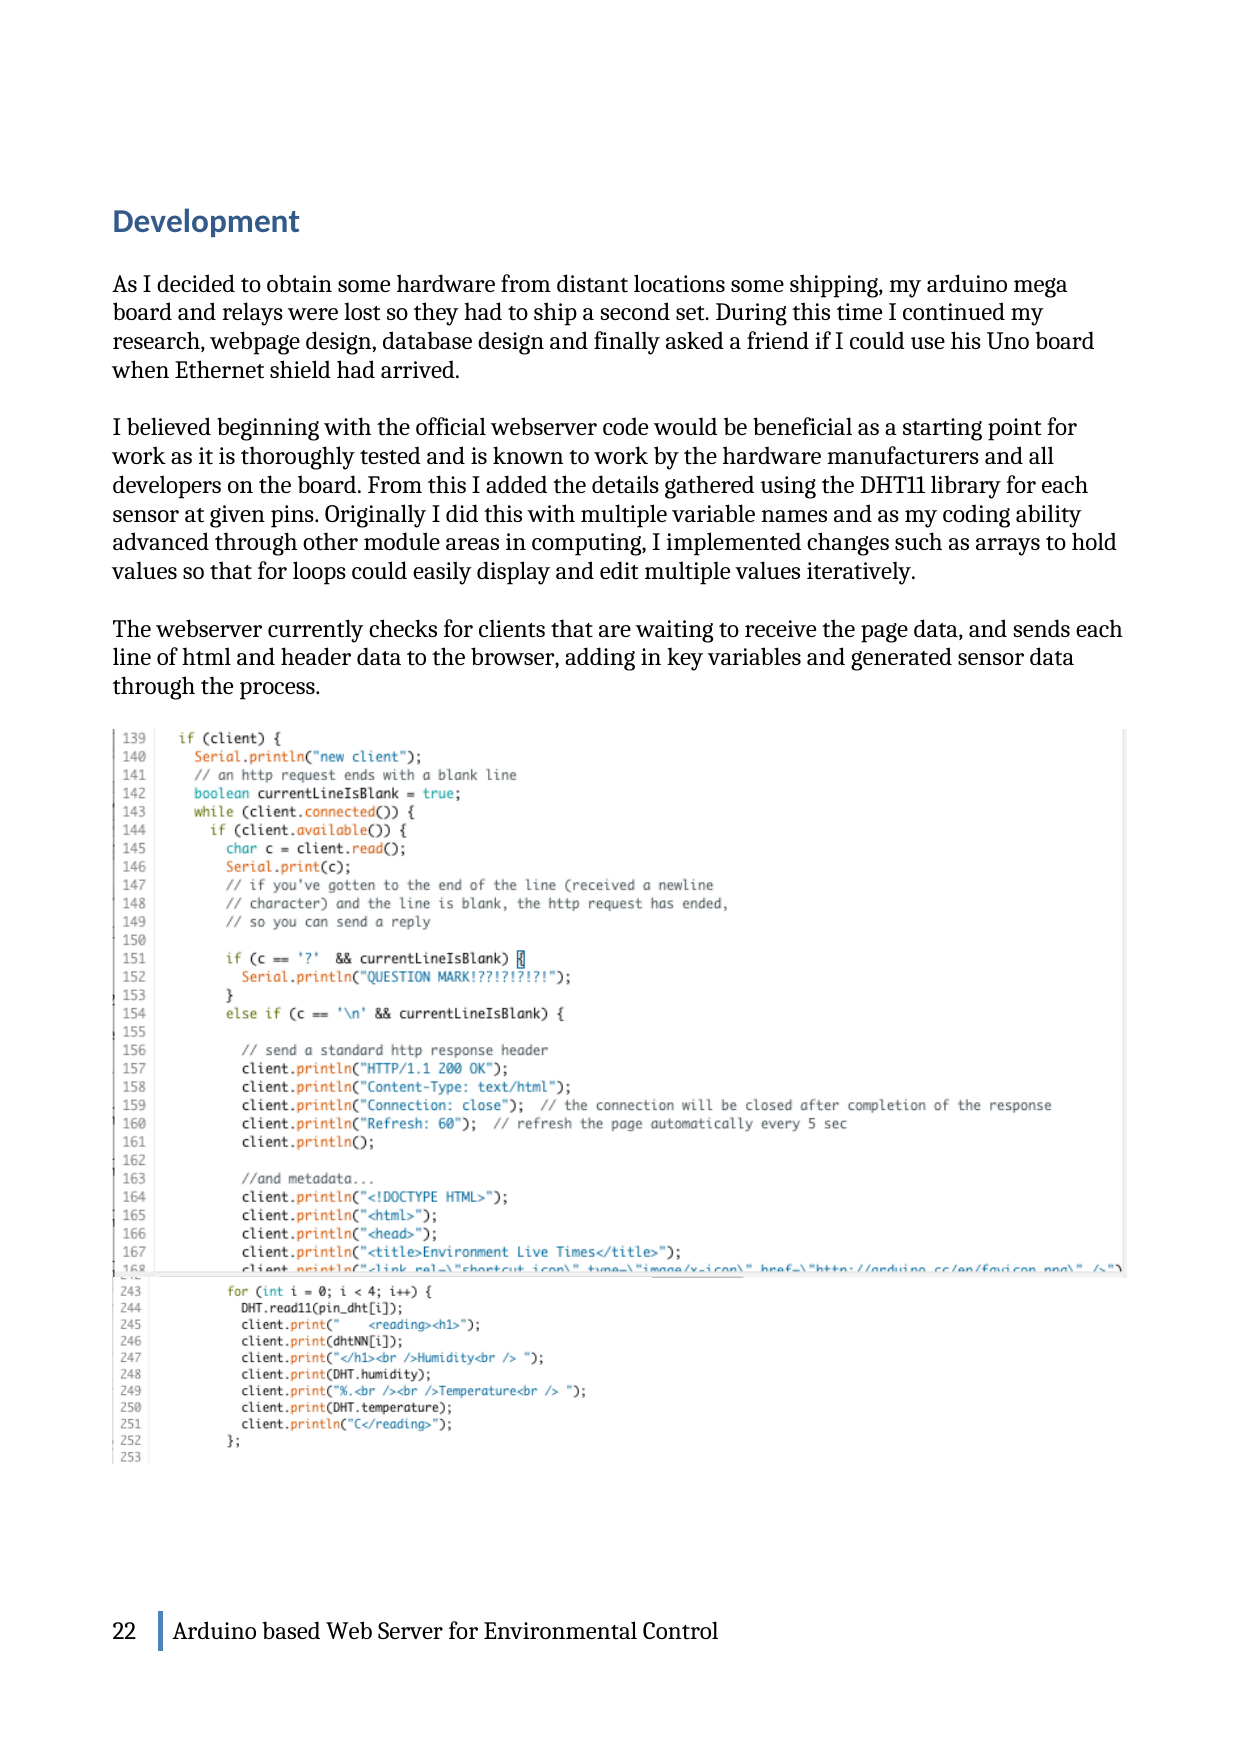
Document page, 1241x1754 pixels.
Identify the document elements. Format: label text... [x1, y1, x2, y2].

subtitle Development [112, 200, 1128, 241]
text I believed beginning with the official webserver code would be beneficial as a starting point for work as it is thoroughly tested and is known to work by the hardware manufacturers and all developers on the board. From this I added the details gathered using the DHT11 library for each sensor at given pins. Originally I did this with multiple variable names and as my coding ability advanced through other module areas in computing, I implemented changes such as arrays to hold values so that for loops could easily display and edit multiple values iteratively. [112, 413, 1128, 586]
text As I decided to obtain some hardware from distant locations some shipping, my arduino mega board and relays were lost so they had to ship a second set. During this time I continued my research, webpage design, database design and finally asked a friend if I could use his Uno board when Ethernet shield had arrived. [112, 269, 1128, 384]
text The webserver currently checks for clients that are waiting to receive the page data, and sends each line of html and header data to the browser, adding in key variables and generated sensor data through the process. [112, 614, 1128, 701]
picture [112, 729, 1128, 1464]
